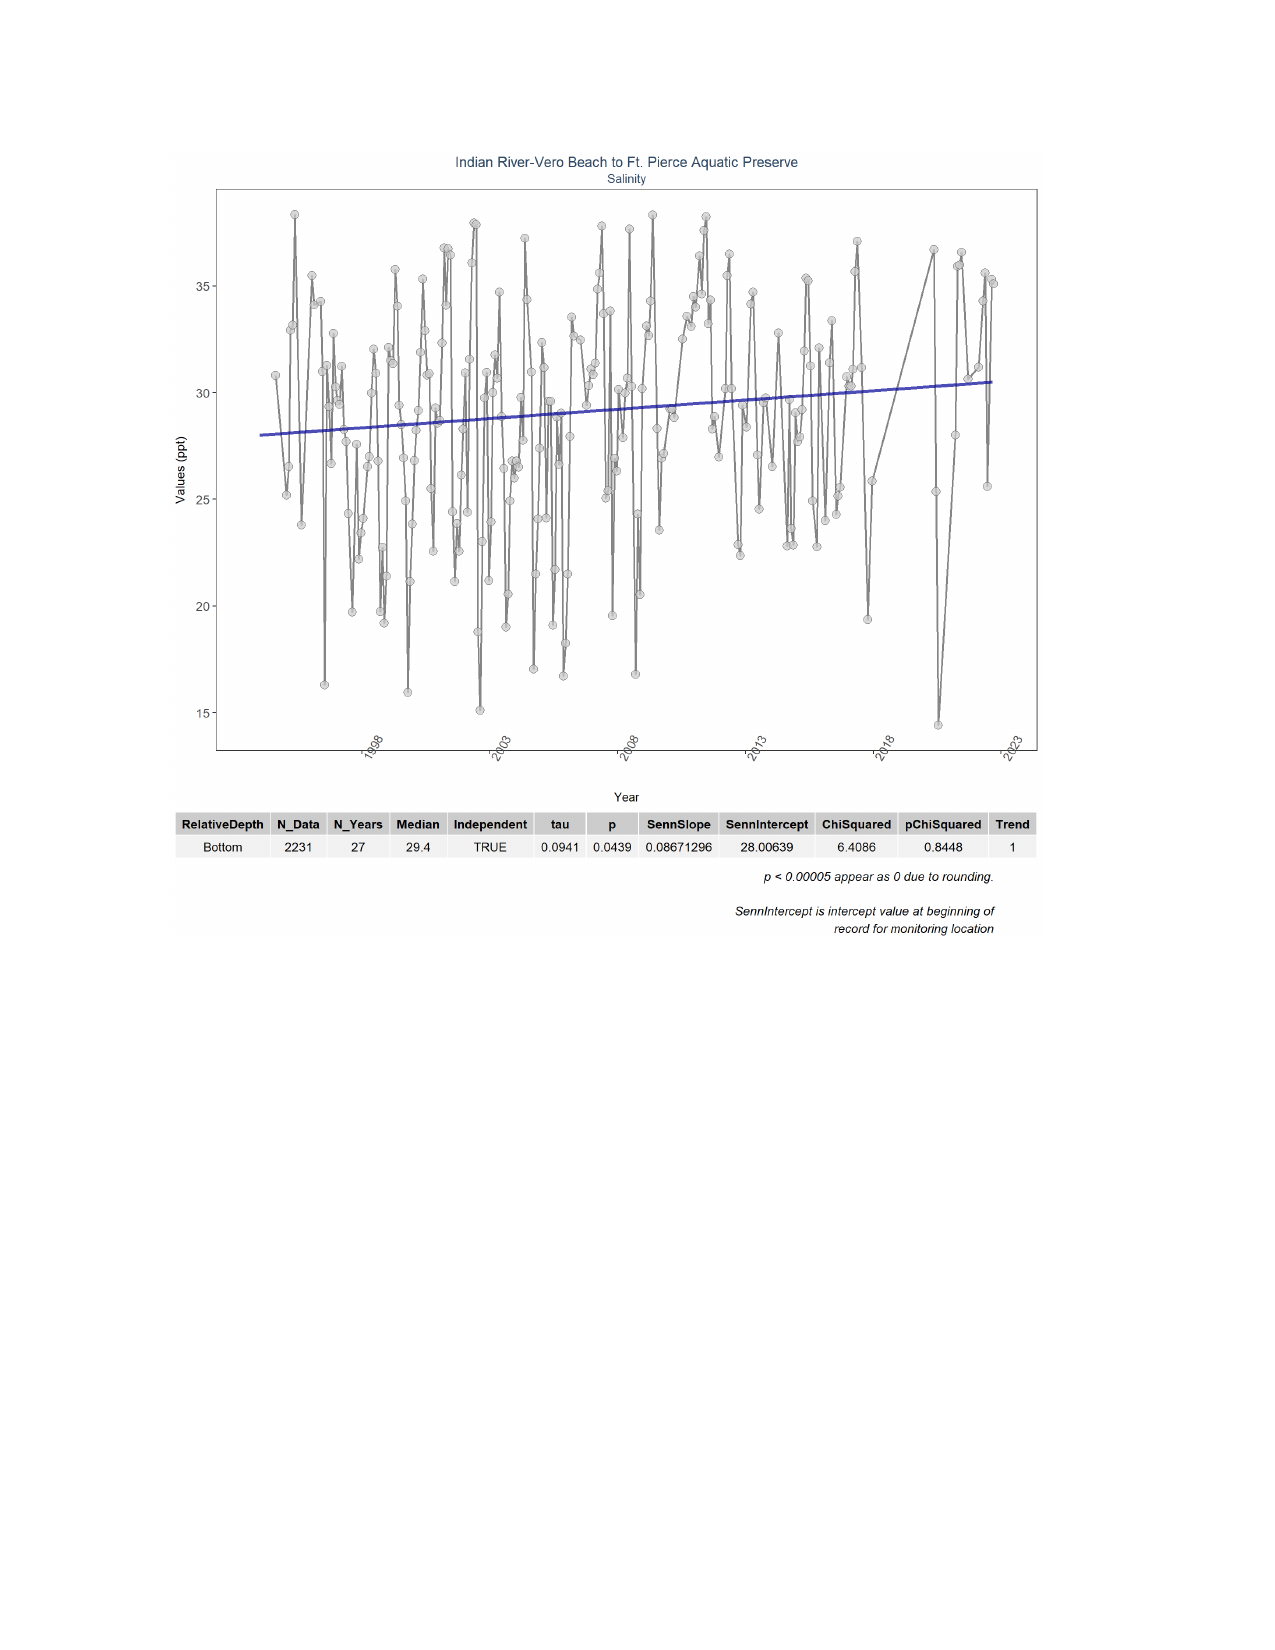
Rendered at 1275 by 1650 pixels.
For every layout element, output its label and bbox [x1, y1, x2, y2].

picture [168, 150, 1044, 938]
